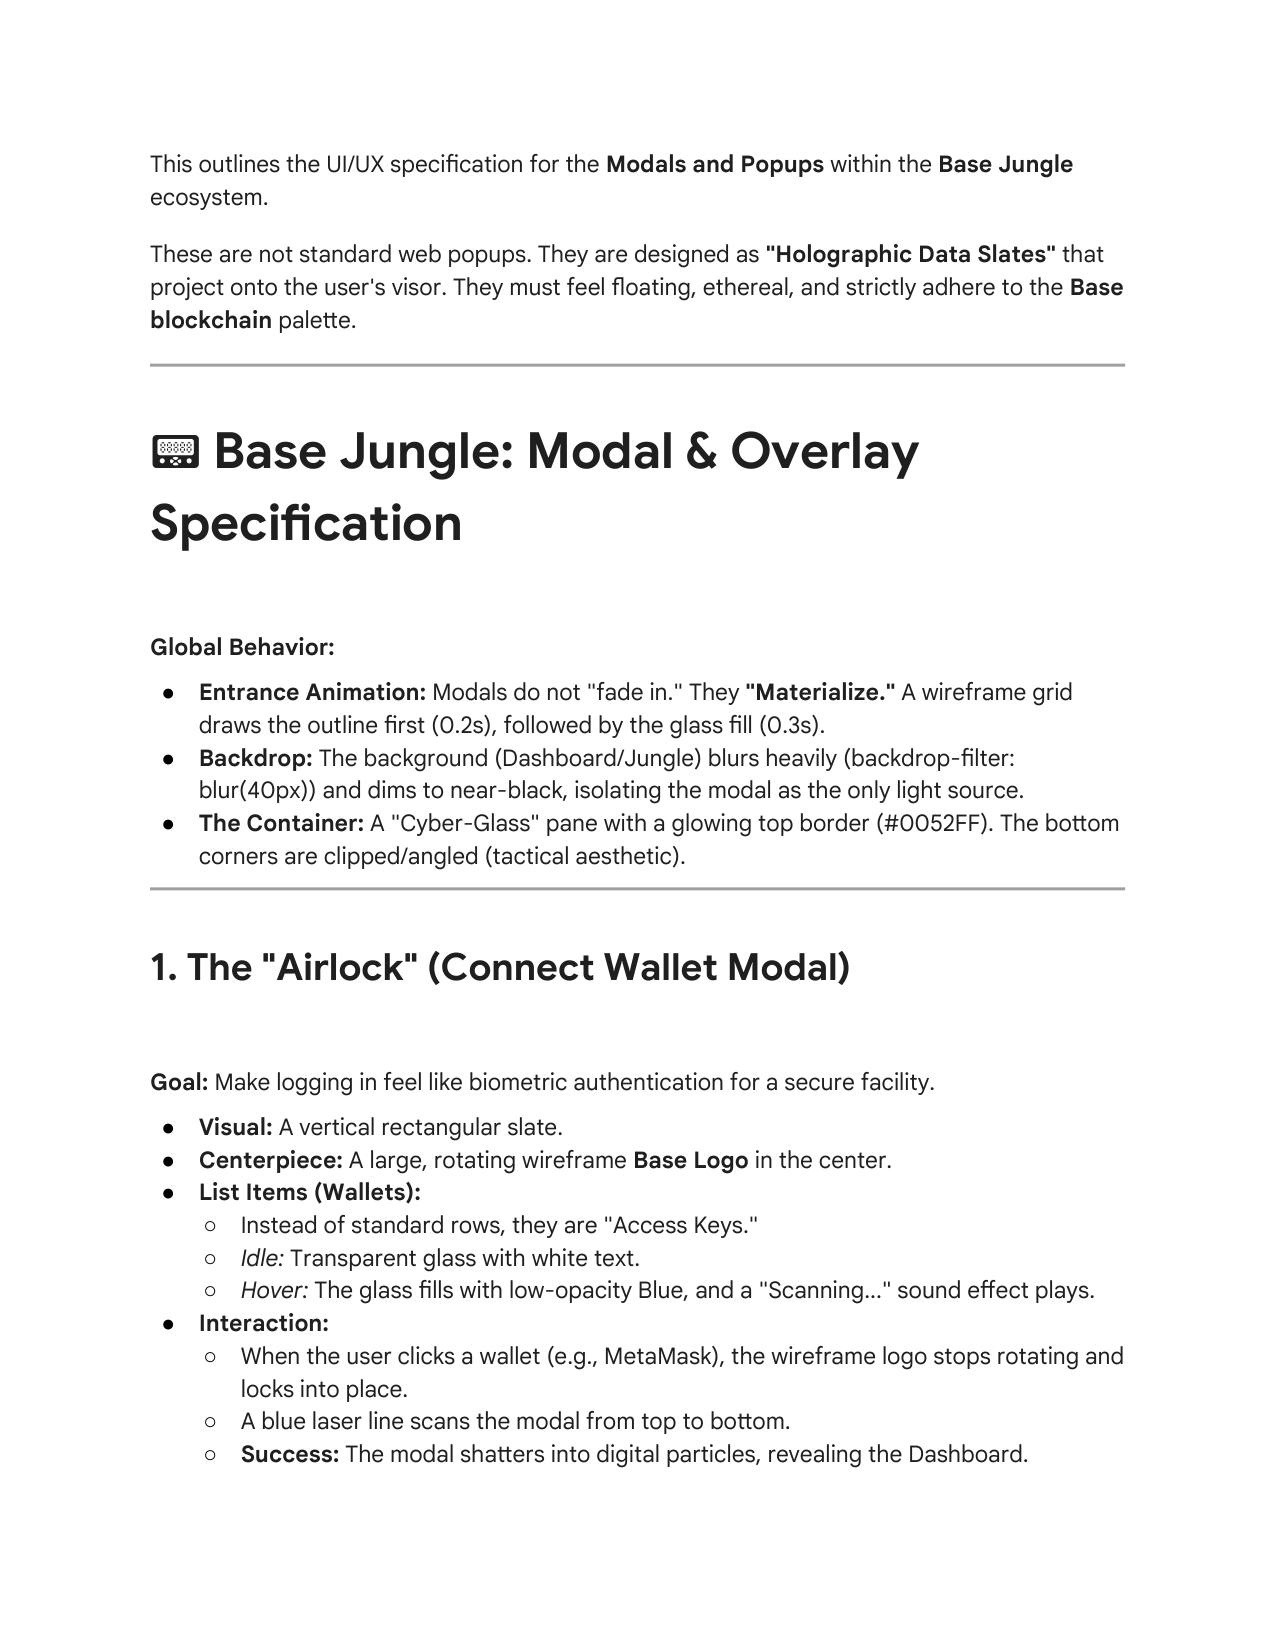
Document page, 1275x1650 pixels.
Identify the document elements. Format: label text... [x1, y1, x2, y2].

text These are not standard web popups. They are designed as "Holographic Data Slates" that project onto the user's visor. They must feel floating, ethereal, and strictly adhere to the Base blockchain palette. [150, 240, 1125, 334]
text Goal: Make logging in feel like biometric authentication for a secure facility. [150, 1068, 1125, 1097]
list Visual: A vertical rectangular slate. [161, 1113, 1125, 1142]
list Success: The modal shatters into digital particles, revealing the Dashboard. [203, 1440, 1125, 1469]
list When the user clicks a wallet (e.g., MetaMask), the wireframe logo stops rotating and locks into place. [203, 1342, 1125, 1403]
list The Container: A "Cyber-Glass" pane with a glowing top border (#0052FF). The bottom corners are clipped/angled (tactical aesthetic). [161, 809, 1125, 871]
list Instead of standard rows, they are "Access Keys." [203, 1211, 1125, 1240]
list Backdrop: The background (Dashboard/Jungle) blurs heavily (backdrop-filter: blur(40px)) and dims to near-black, isolating the modal as the only light source. [161, 744, 1125, 805]
list Idle: Transparent glass with white text. [203, 1244, 1125, 1273]
list Entrance Animation: Modals do not "fade in." They "Materialize." A wireframe grid draws the outline first (0.2s), followed by the glass fill (0.3s). [161, 678, 1125, 740]
list Hover: The glass fills with low-opacity Blue, and a "Scanning..." sound effect plays. [203, 1277, 1125, 1305]
list Centerpiece: A large, rotating wireframe Base Logo in the center. [161, 1146, 1125, 1174]
list List Items (Wallets): [161, 1178, 1125, 1207]
text This outlines the UI/UX specification for the Modals and Popups within the Base Jungle ecosystem. [150, 150, 1125, 211]
subtitle 📟 Base Jungle: Modal & Overlay Specification [150, 420, 1125, 554]
subtitle 1. The "Airlock" (Connect Wallet Modal) [150, 944, 1125, 991]
text Global Behavior: [150, 633, 1125, 662]
list A blue laser line scans the modal from top to bottom. [203, 1407, 1125, 1436]
list Interaction: [161, 1309, 1125, 1338]
